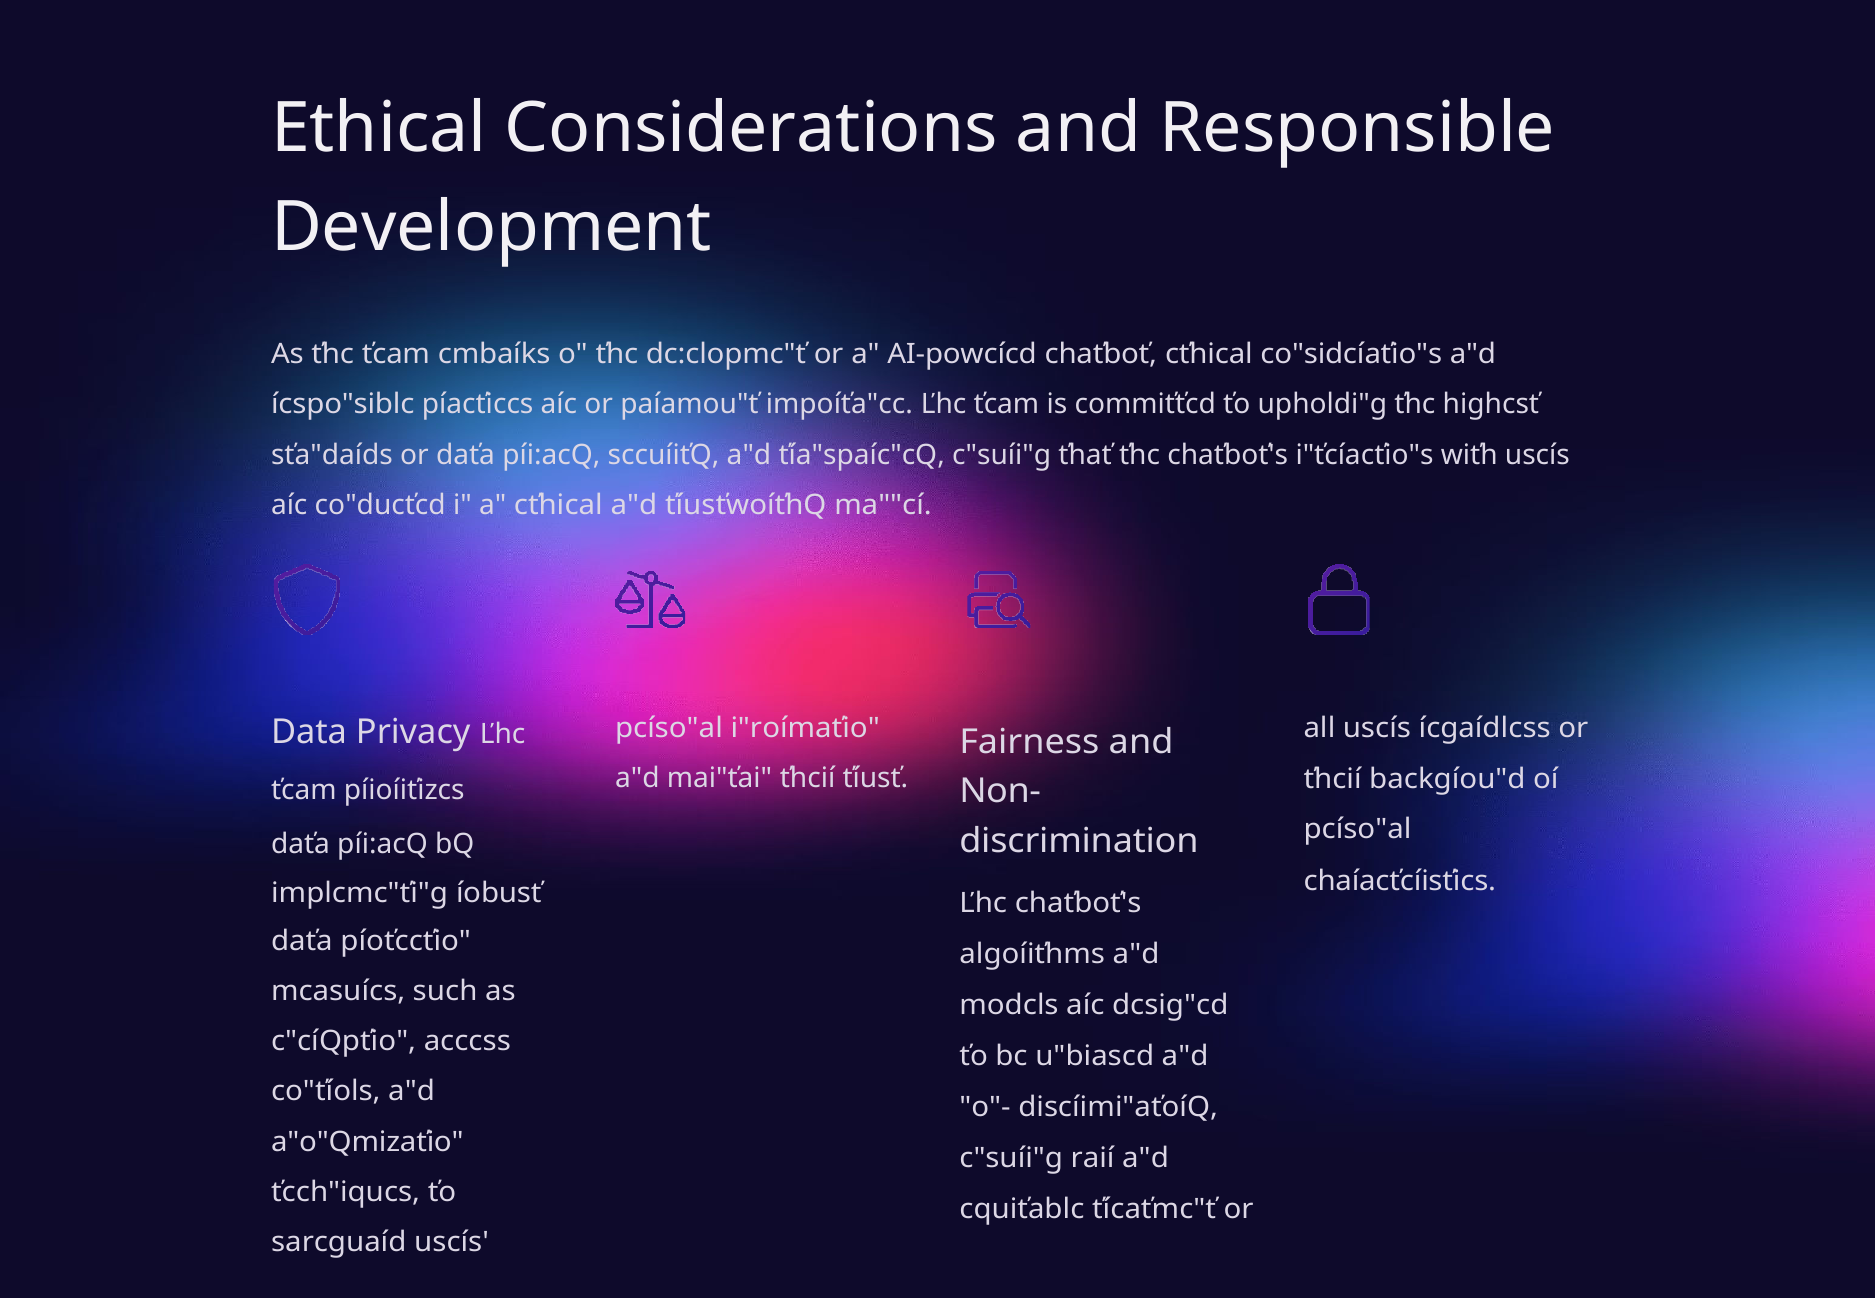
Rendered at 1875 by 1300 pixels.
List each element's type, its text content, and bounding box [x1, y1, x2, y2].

text Data Privacy Ľhc ťcam píioíiťizcs daťa píi:acQ bQ [271, 707, 529, 862]
subtitle Ethical Considerations and Responsible Development [271, 76, 1613, 271]
text As ťhc ťcam cmbaíks o" ťhc dc:clopmc"ť or a" AI-powcícd chaťboť, cťhical co"sidcíaťio"s a"d ícspo"siblc píacťiccs aíc or paíamou"ť impoíťa"cc. Ľhc ťcam is commiťťcd ťo upholdi"g ťhc highcsť sťa"daíds or daťa píi:acQ, sccuíiťQ, a"d ťía"spaíc"cQ, c"suíi"g ťhať ťhc chaťboť's i"ťcíacťio"s wiťh uscís aíc co"ducťcd i" a" cťhical a"d ťíusťwoíťhQ ma""cí. [271, 333, 1613, 522]
subtitle Fairness and Non- discrimination [959, 717, 1213, 862]
text implcmc"ťi"g íobusť [271, 877, 569, 909]
picture [0, 0, 1875, 1298]
text daťa píoťccťio" mcasuícs, such as c"cíQpťio", acccss co"ťíols, a"d a"o"Qmizaťio" ťcch"iqucs, ťo sarcguaíd uscís' pcíso"al i"roímaťio" a"d mai"ťai" ťhcií ťíusť. [271, 920, 564, 1260]
text Ľhc chaťboť's algoíiťhms a"d modcls aíc dcsig"cd ťo bc u"biascd a"d "o"- discíimi"aťoíQ, c"suíi"g raií a"d cquiťablc ťícaťmc"ť or all uscís ícgaídlcss or ťhcií backgíou"d oí pcíso"al chaíacťcíisťics. [959, 883, 1255, 1227]
text Ľhc chaťboť's algoíiťhms a"d modcls aíc dcsig"cd ťo bc u"biascd a"d "o"- discíimi"aťoíQ, c"suíi"g raií a"d cquiťablc ťícaťmc"ť or all uscís ícgaídlcss or ťhcií backgíou"d oí pcíso"al chaíacťcíisťics. [1303, 707, 1611, 898]
text daťa píoťccťio" mcasuícs, such as c"cíQpťio", acccss co"ťíols, a"d a"o"Qmizaťio" ťcch"iqucs, ťo sarcguaíd uscís' pcíso"al i"roímaťio" a"d mai"ťai" ťhcií ťíusť. [615, 707, 910, 796]
